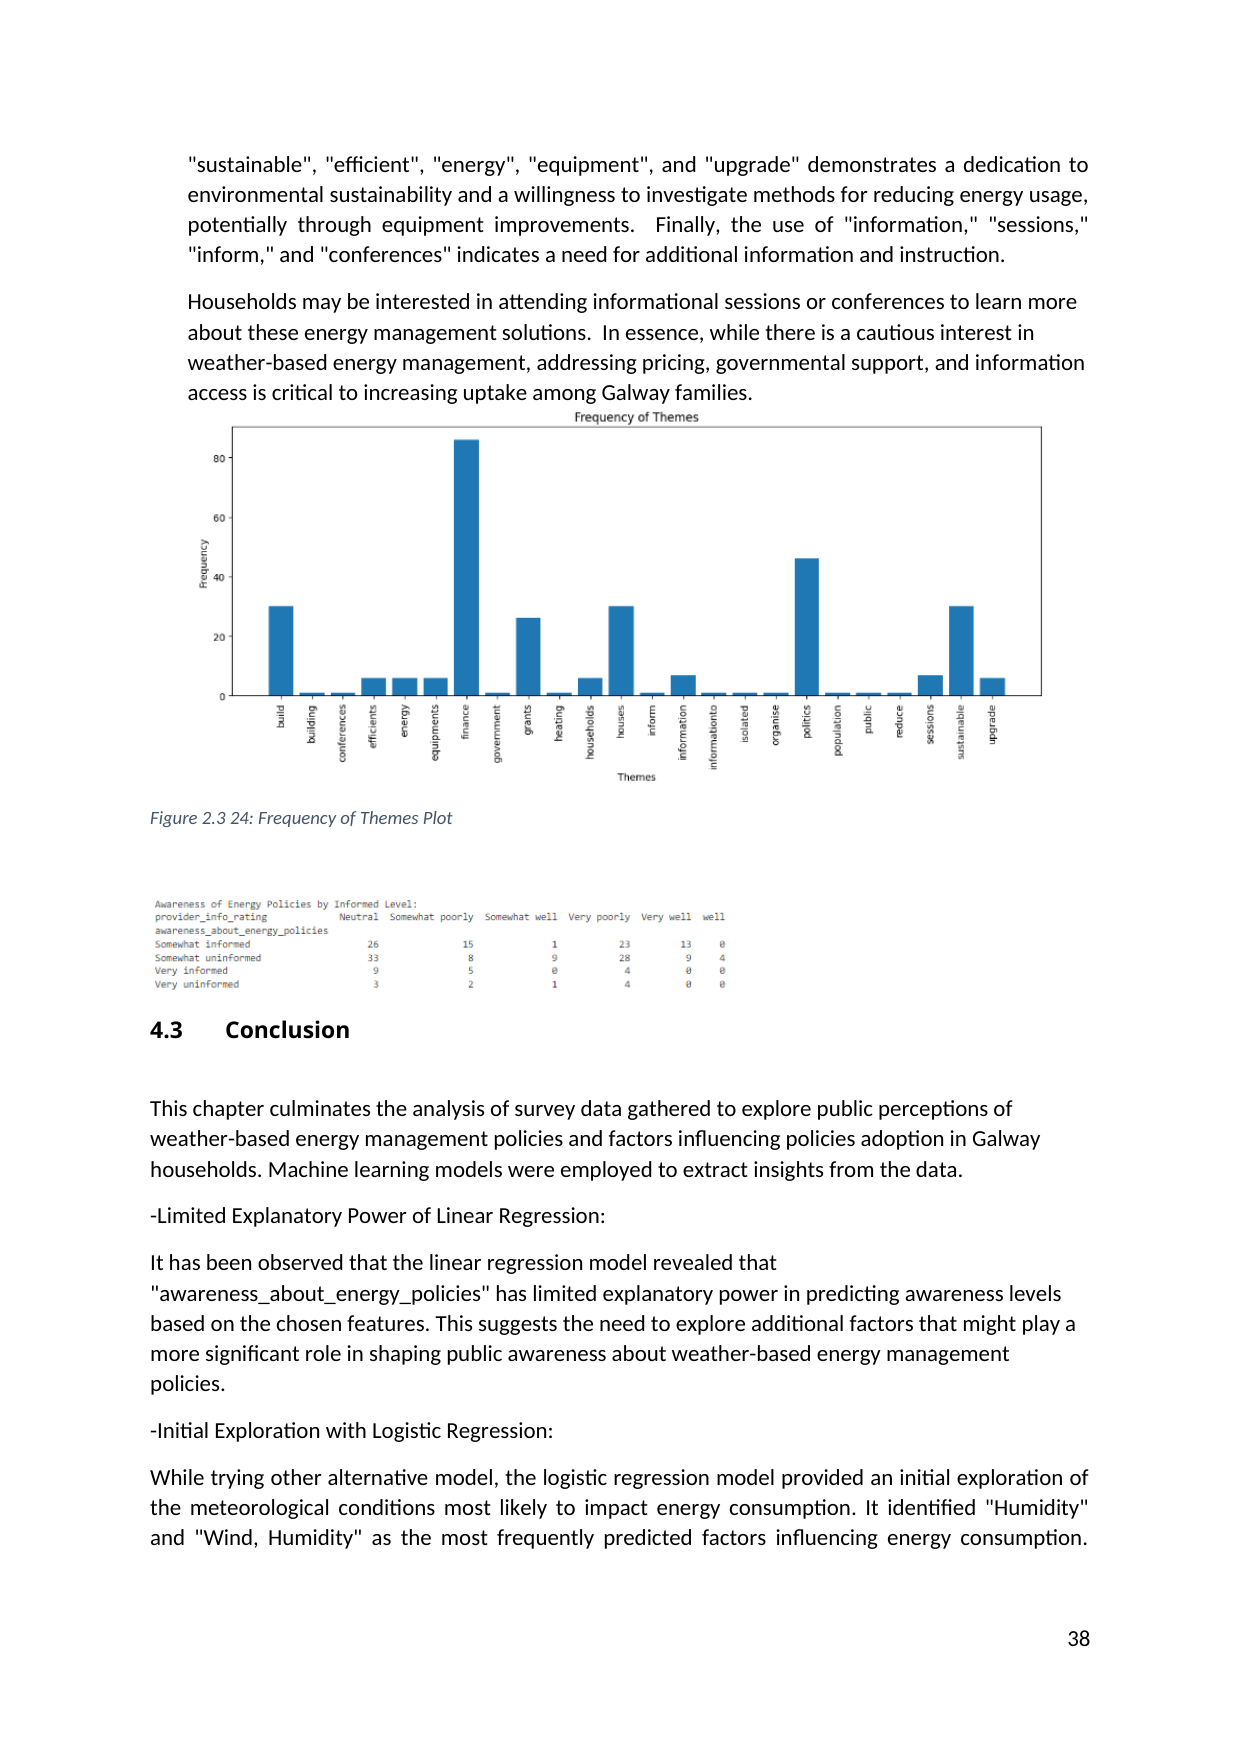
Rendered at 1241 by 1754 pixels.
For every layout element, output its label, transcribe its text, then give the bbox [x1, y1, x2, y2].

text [150, 1463, 1090, 1552]
text It has been observed that the linear regression model revealed that "awareness_about_energy_policies" has limited explanatory power in predicting awareness levels based on the chosen features. This suggests the need to explore additional factors that might play a more significant role in shaping public awareness about weather-based energy management policies. [150, 1248, 1090, 1397]
subtitle Conclusion [150, 1014, 1090, 1045]
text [187, 150, 1090, 269]
picture [187, 408, 1044, 788]
text -Initial Exploration with Logistic Regression: [150, 1416, 1090, 1444]
text -Limited Explanatory Power of Linear Regression: [150, 1202, 1090, 1230]
picture [150, 897, 739, 995]
text This chapter culminates the analysis of survey data gathered to explore public perceptions of weather-based energy management policies and factors influencing policies adoption in Galway households. Machine learning models were employed to extract insights from the data. [150, 1094, 1090, 1183]
